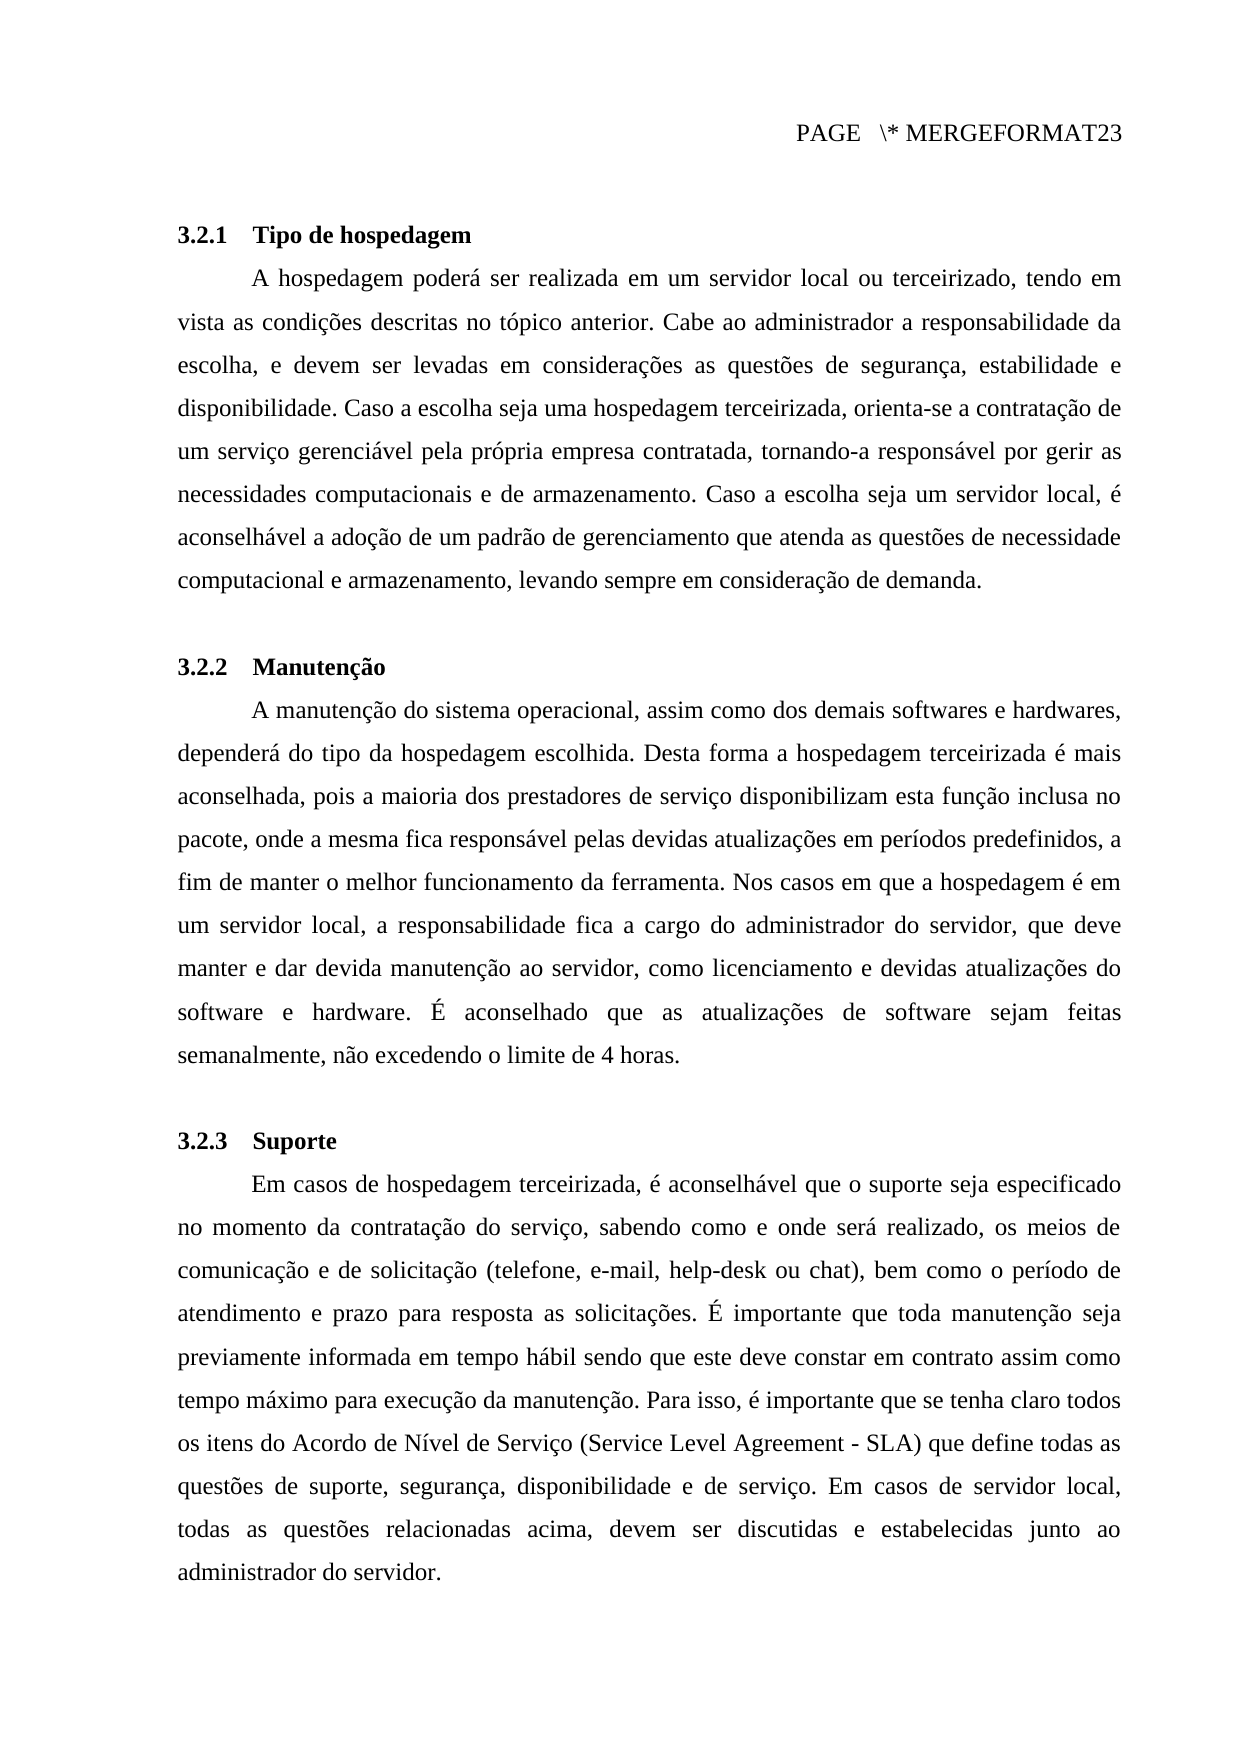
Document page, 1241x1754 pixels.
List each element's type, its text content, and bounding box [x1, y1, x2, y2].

text Em casos de hospedagem terceirizada, é aconselhável que o suporte seja especificado no momento da contratação do serviço, sabendo como e onde será realizado, os meios de comunicação e de solicitação (telefone, e-mail, help-desk ou chat), bem como o período de atendimento e prazo para resposta as solicitações. É importante que toda manutenção seja previamente informada em tempo hábil sendo que este deve constar em contrato assim como tempo máximo para execução da manutenção. Para isso, é importante que se tenha claro todos os itens do Acordo de Nível de Serviço (Service Level Agreement - SLA) que define todas as questões de suporte, segurança, disponibilidade e de serviço. Em casos de servidor local, todas as questões relacionadas acima, devem ser discutidas e estabelecidas junto ao administrador do servidor. [177, 1169, 1122, 1586]
subtitle Tipo de hospedagem [177, 220, 1122, 249]
text A hospedagem poderá ser realizada em um servidor local ou terceirizado, tendo em vista as condições descritas no tópico anterior. Cabe ao administrador a responsabilidade da escolha, e devem ser levadas em considerações as questões de segurança, estabilidade e disponibilidade. Caso a escolha seja uma hospedagem terceirizada, orienta-se a contratação de um serviço gerenciável pela própria empresa contratada, tornando-a responsável por gerir as necessidades computacionais e de armazenamento. Caso a escolha seja um servidor local, é aconselhável a adoção de um padrão de gerenciamento que atenda as questões de necessidade computacional e armazenamento, levando sempre em consideração de demanda. [177, 263, 1122, 594]
subtitle Suporte [177, 1126, 1122, 1155]
text A manutenção do sistema operacional, assim como dos demais softwares e hardwares, dependerá do tipo da hospedagem escolhida. Desta forma a hospedagem terceirizada é mais aconselhada, pois a maioria dos prestadores de serviço disponibilizam esta função inclusa no pacote, onde a mesma fica responsável pelas devidas atualizações em períodos predefinidos, a fim de manter o melhor funcionamento da ferramenta. Nos casos em que a hospedagem é em um servidor local, a responsabilidade fica a cargo do administrador do servidor, que deve manter e dar devida manutenção ao servidor, como licenciamento e devidas atualizações do software e hardware. É aconselhado que as atualizações de software sejam feitas semanalmente, não excedendo o limite de 4 horas. [177, 695, 1122, 1068]
subtitle Manutenção [177, 652, 1122, 680]
